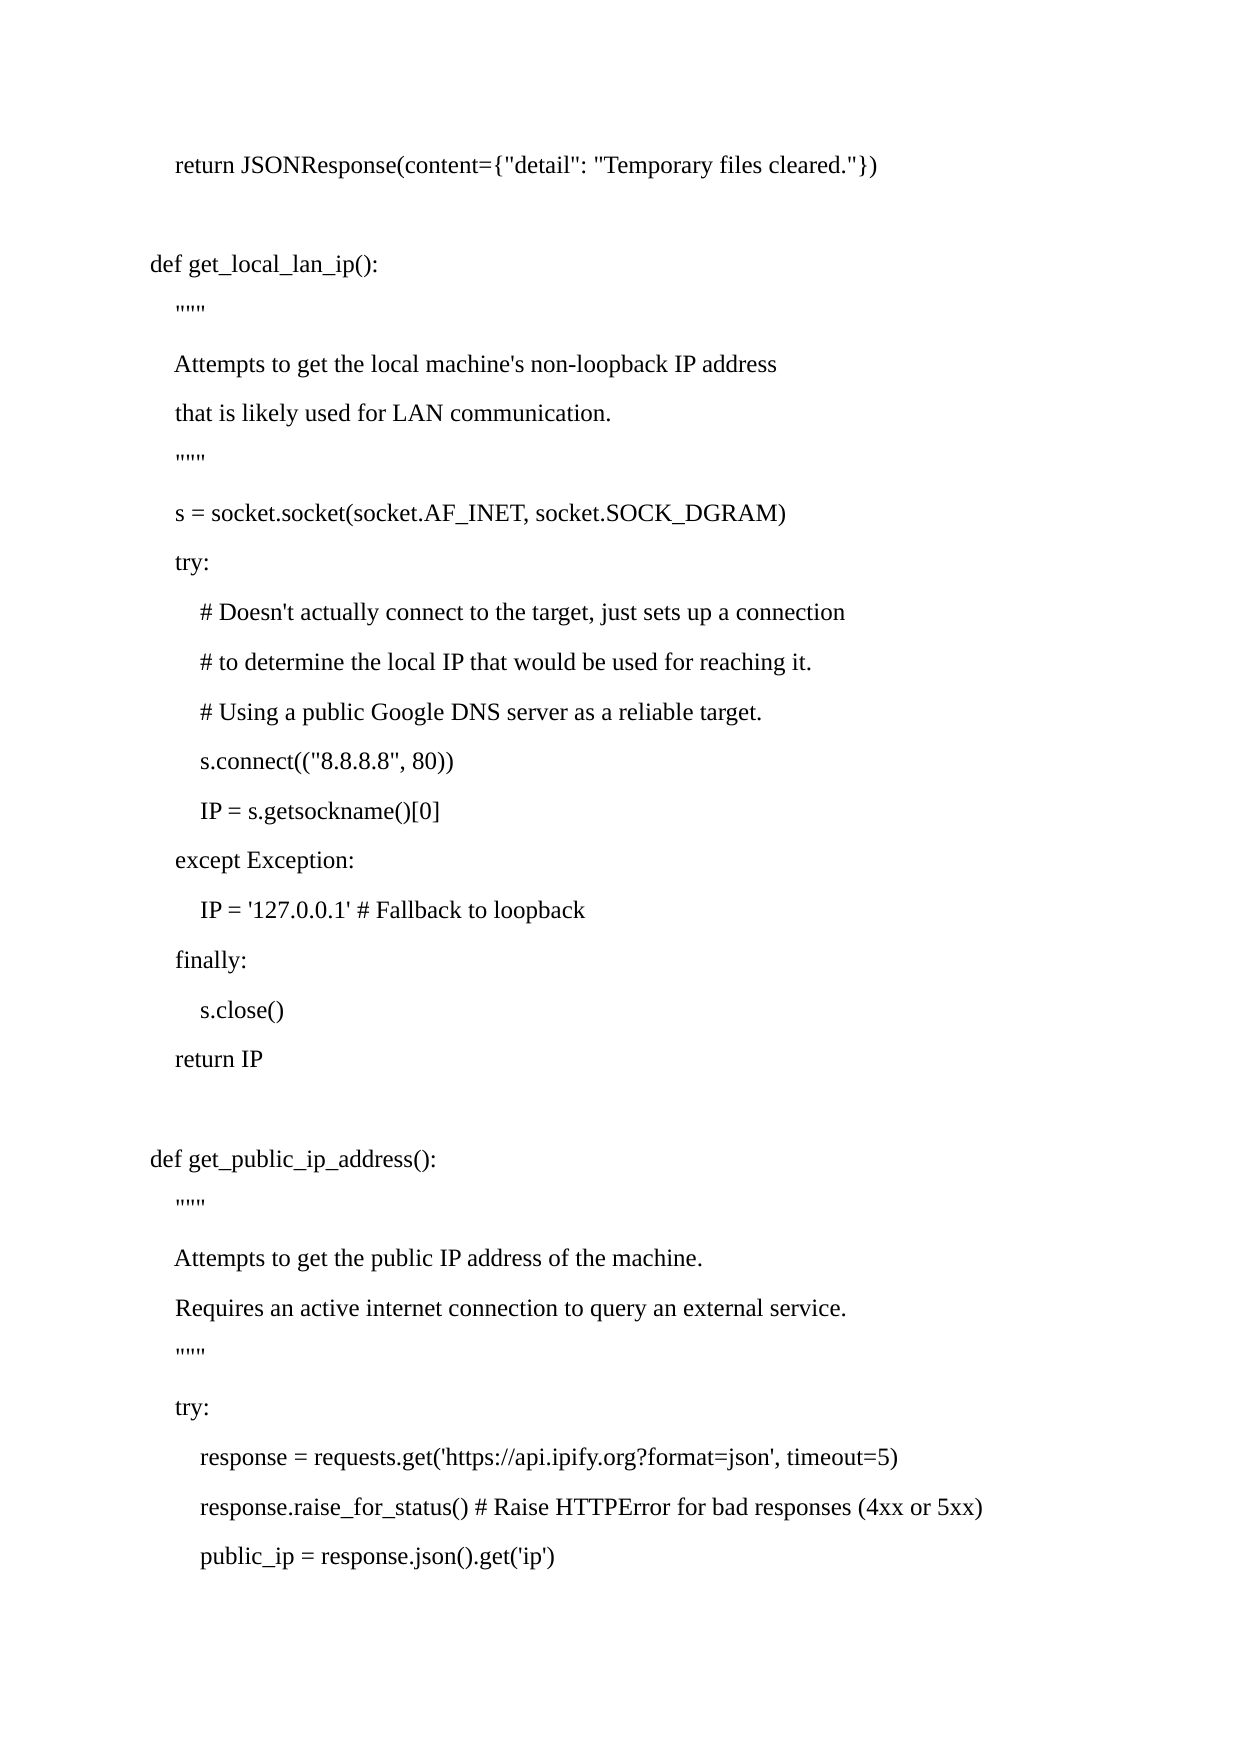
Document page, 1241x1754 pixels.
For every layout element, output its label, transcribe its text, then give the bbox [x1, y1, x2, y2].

text Attempts to get the public IP address of the machine. [150, 1243, 1090, 1272]
text # Using a public Google DNS server as a reliable target. [150, 697, 1090, 725]
text IP = '127.0.0.1' # Fallback to loopback [150, 895, 1090, 924]
text except Exception: [150, 846, 1090, 874]
text return IP [150, 1044, 1090, 1073]
text s.close() [150, 995, 1090, 1023]
text def get_public_ip_address(): [150, 1144, 1090, 1172]
text """ [150, 1193, 1090, 1222]
text response = requests.get('https://api.ipify.org?format=json', timeout=5) [150, 1442, 1090, 1471]
text Attempts to get the local machine's non-loopback IP address [150, 349, 1090, 377]
text def get_local_lan_ip(): [150, 249, 1090, 278]
text s = socket.socket(socket.AF_INET, socket.SOCK_DGRAM) [150, 498, 1090, 527]
text public_ip = response.json().get('ip') [150, 1541, 1090, 1570]
text # to determine the local IP that would be used for reaching it. [150, 647, 1090, 676]
text """ [150, 299, 1090, 328]
text response.raise_for_status() # Raise HTTPError for bad responses (4xx or 5xx) [150, 1492, 1090, 1520]
text return JSONResponse(content={"detail": "Temporary files cleared."}) [150, 150, 1090, 179]
text finally: [150, 945, 1090, 974]
text # Doesn't actually connect to the target, just sets up a connection [150, 597, 1090, 626]
text Requires an active internet connection to query an external service. [150, 1293, 1090, 1322]
text """ [150, 1342, 1090, 1371]
text s.connect(("8.8.8.8", 80)) [150, 746, 1090, 775]
text IP = s.getsockname()[0] [150, 796, 1090, 825]
text """ [150, 448, 1090, 477]
text that is likely used for LAN communication. [150, 398, 1090, 427]
text try: [150, 1392, 1090, 1421]
text try: [150, 547, 1090, 576]
